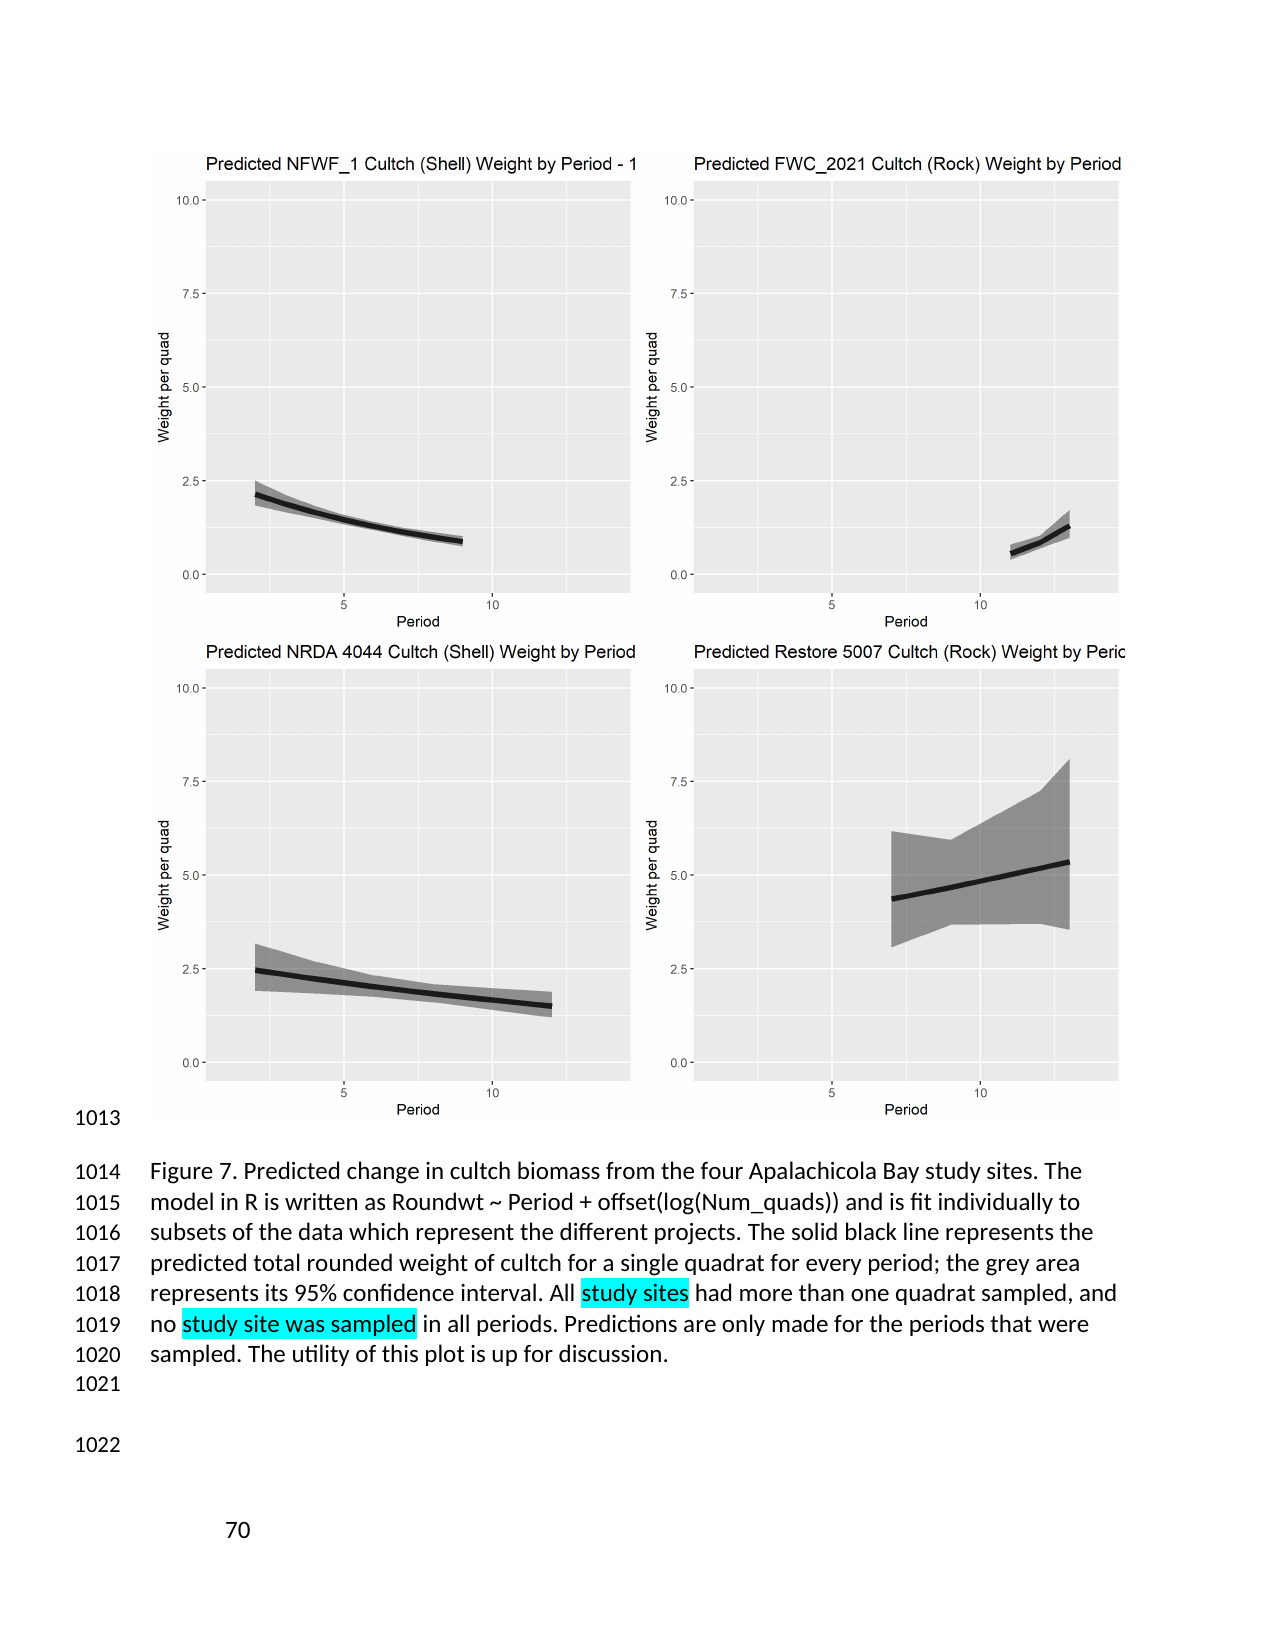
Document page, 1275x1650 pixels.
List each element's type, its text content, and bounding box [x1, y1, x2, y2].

text Figure 7. Predicted change in cultch biomass from the four Apalachicola Bay study sites. The model in R is written as Roundwt ~ Period + offset(log(Num_quads)) and is fit individually to subsets of the data which represent the different projects. The solid black line represents the predicted total rounded weight of cultch for a single quadrat for every period; the grey area represents its 95% confidence interval. All study sites had more than one quadrat sampled, and no study site was sampled in all periods. Predictions are only made for the periods that were sampled. The utility of this plot is up for discussion. [150, 1156, 1125, 1369]
picture [150, 150, 1125, 1125]
